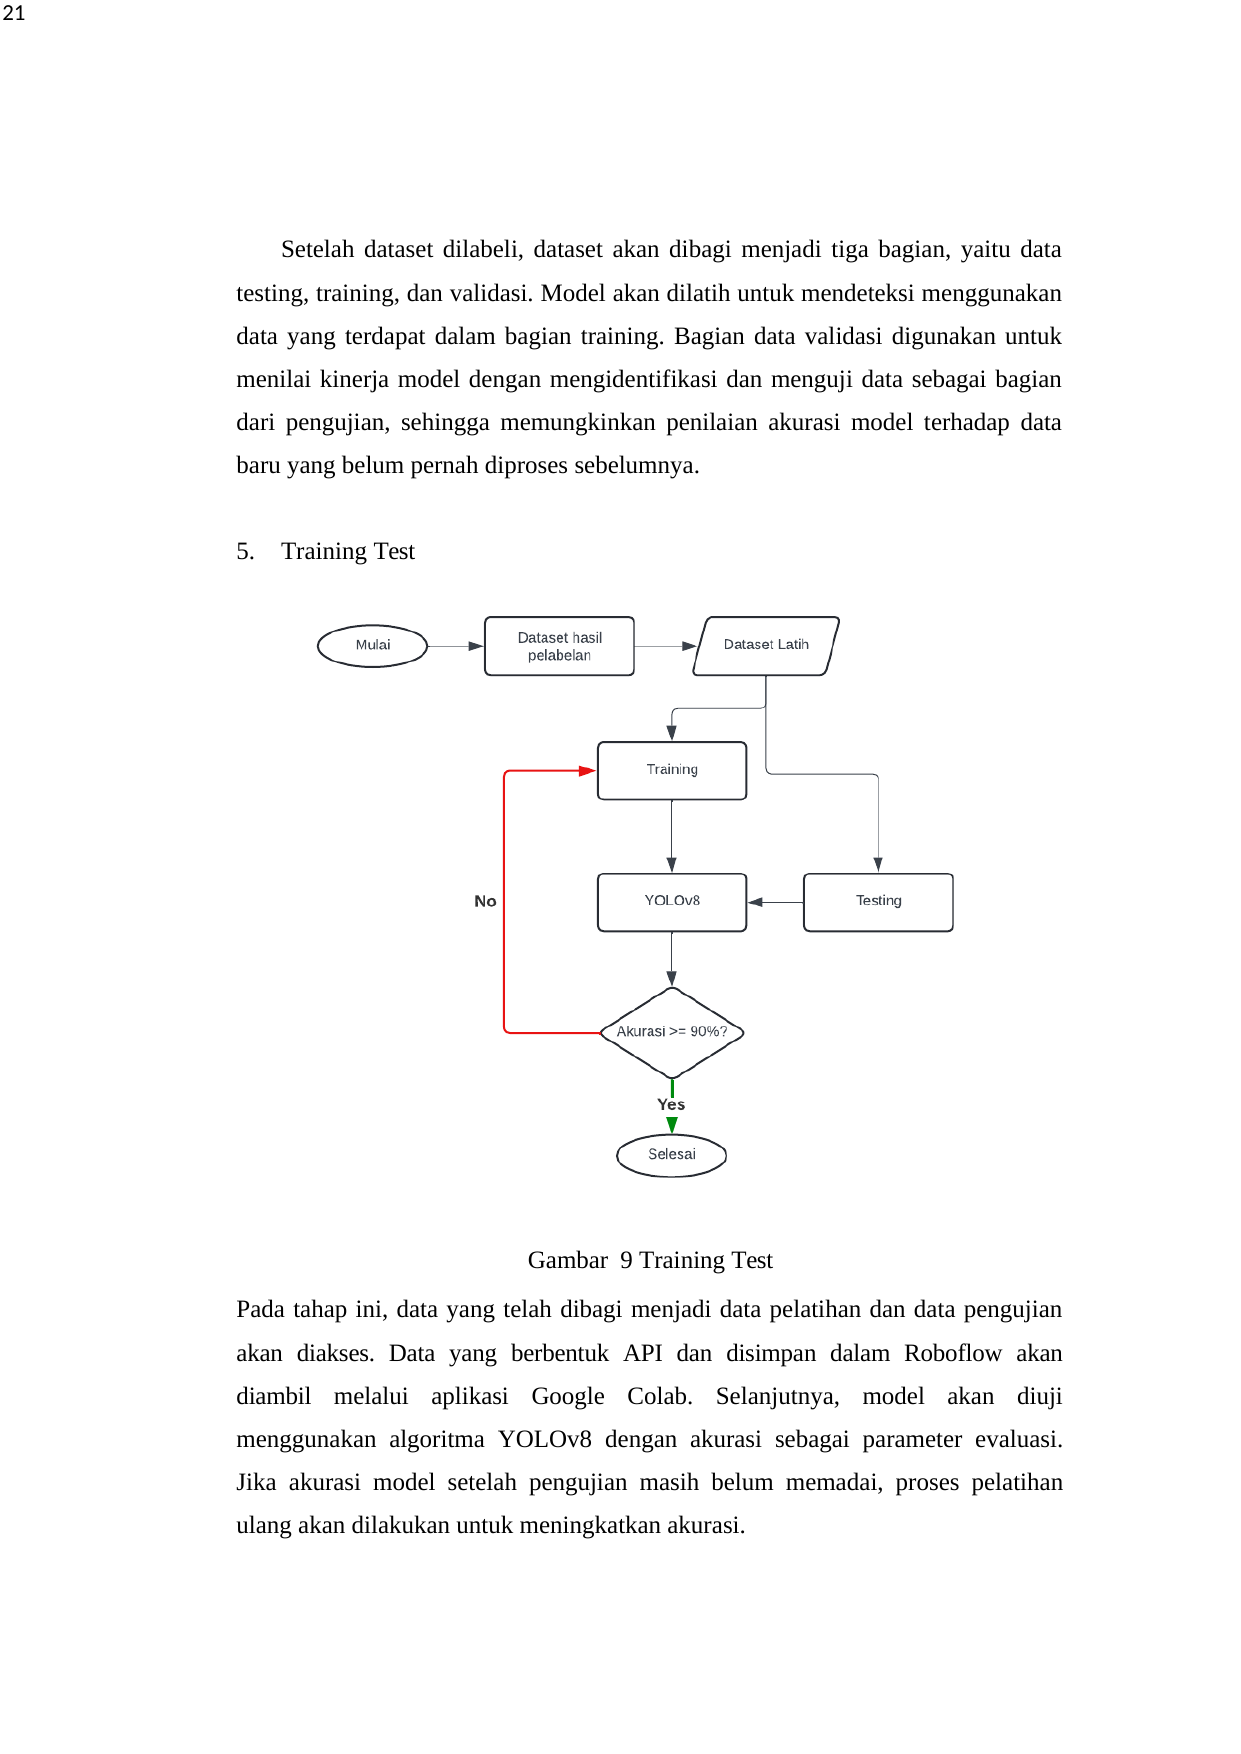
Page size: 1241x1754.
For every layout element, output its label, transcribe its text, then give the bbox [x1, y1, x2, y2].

text Setelah dataset dilabeli, dataset akan dibagi menjadi tiga bagian, yaitu data testing, training, dan validasi. Model akan dilatih untuk mendeteksi menggunakan data yang terdapat dalam bagian training. Bagian data validasi digunakan untuk menilai kinerja model dengan mengidentifikasi dan menguji data sebagai bagian dari pengujian, sehingga memungkinkan penilaian akurasi model terhadap data baru yang belum pernah diproses sebelumnya. [236, 234, 1063, 479]
text Pada tahap ini, data yang telah dibagi menjadi data pelatihan dan data pengujian akan diakses. Data yang berbentuk API dan disimpan dalam Roboflow akan diambil melalui aplikasi Google Colab. Selanjutnya, model akan diuji menggunakan algoritma YOLOv8 dengan akurasi sebagai parameter evaluasi. Jika akurasi model setelah pengujian masih belum memadai, proses pelatihan ulang akan dilakukan untuk meningkatkan akurasi. [236, 1294, 1064, 1539]
list Training Test [236, 536, 1148, 565]
text Gambar 9 Training Test [528, 1245, 1148, 1274]
picture [316, 616, 954, 1178]
